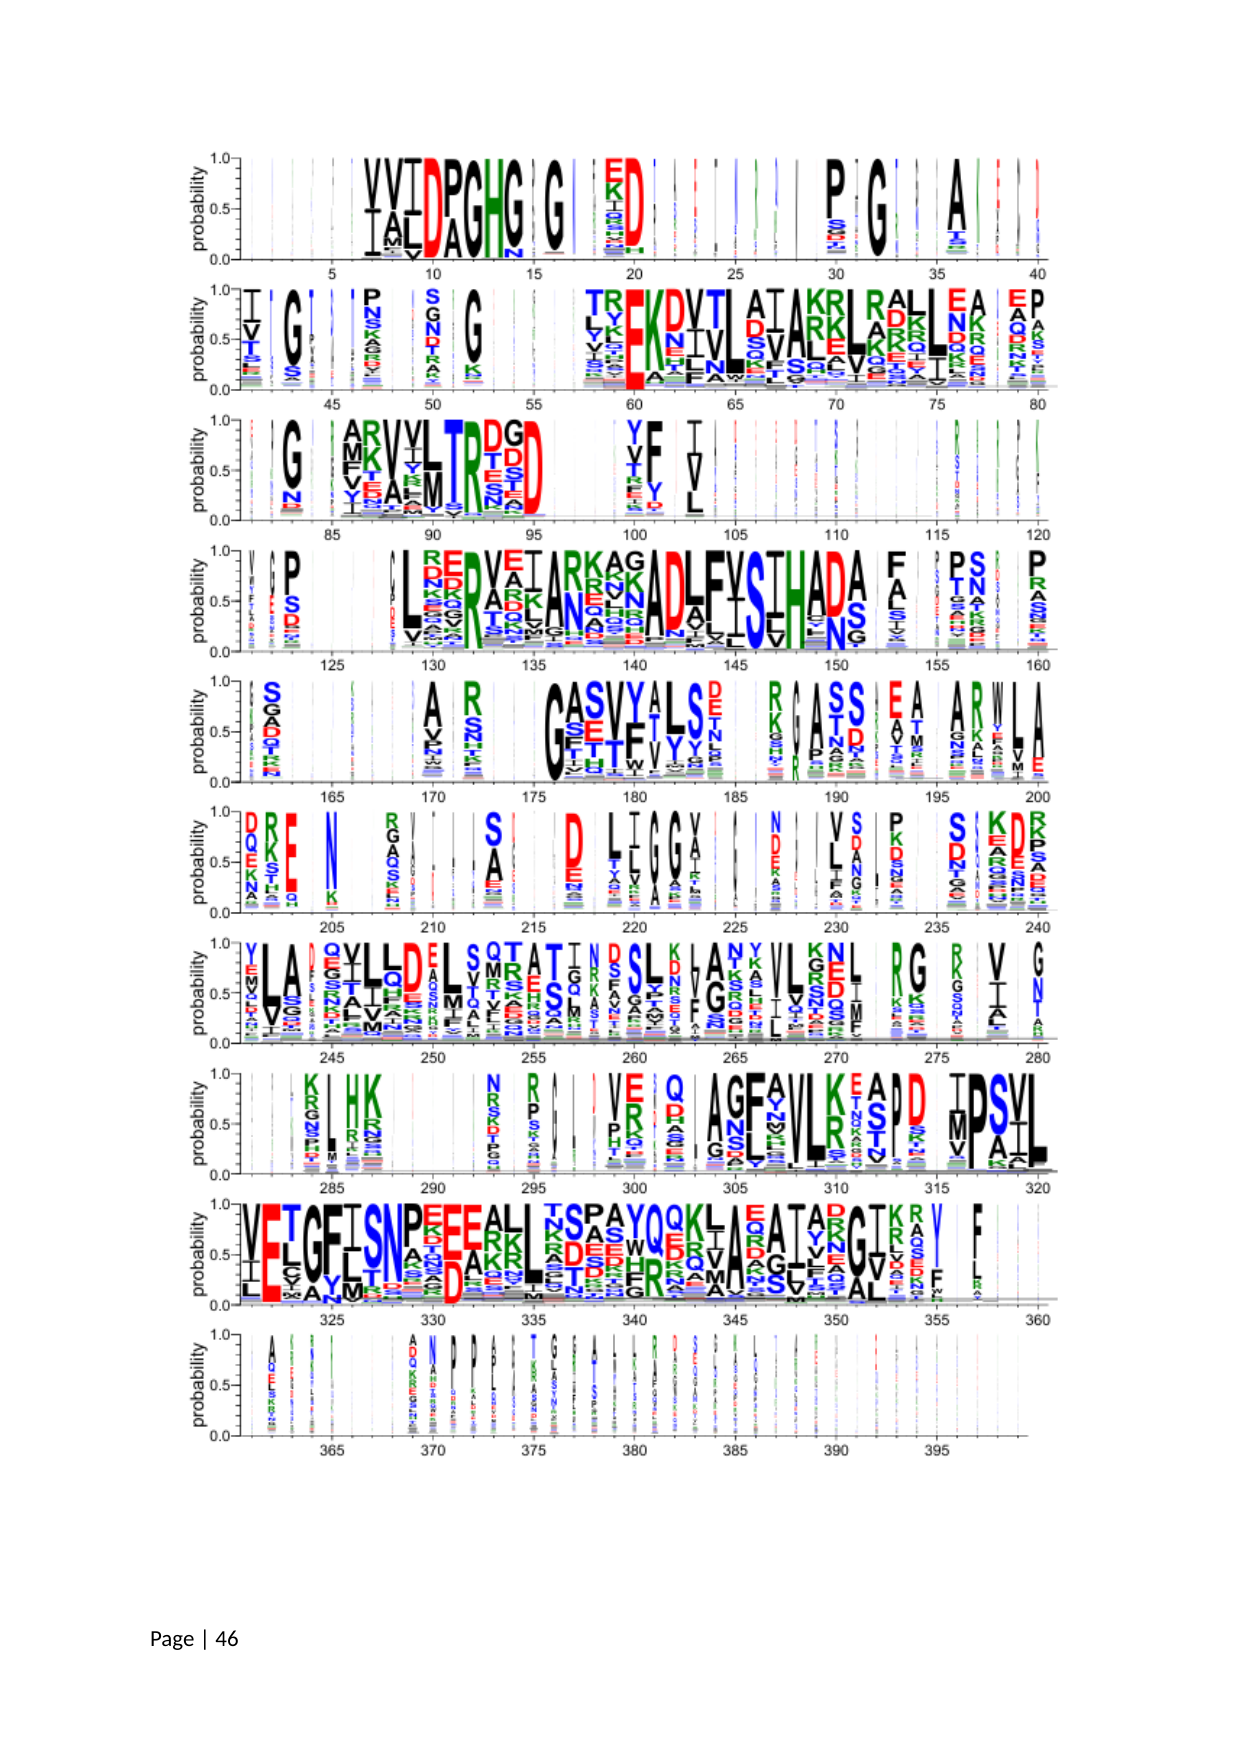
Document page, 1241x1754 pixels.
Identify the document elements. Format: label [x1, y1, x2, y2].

picture [182, 150, 1058, 1458]
